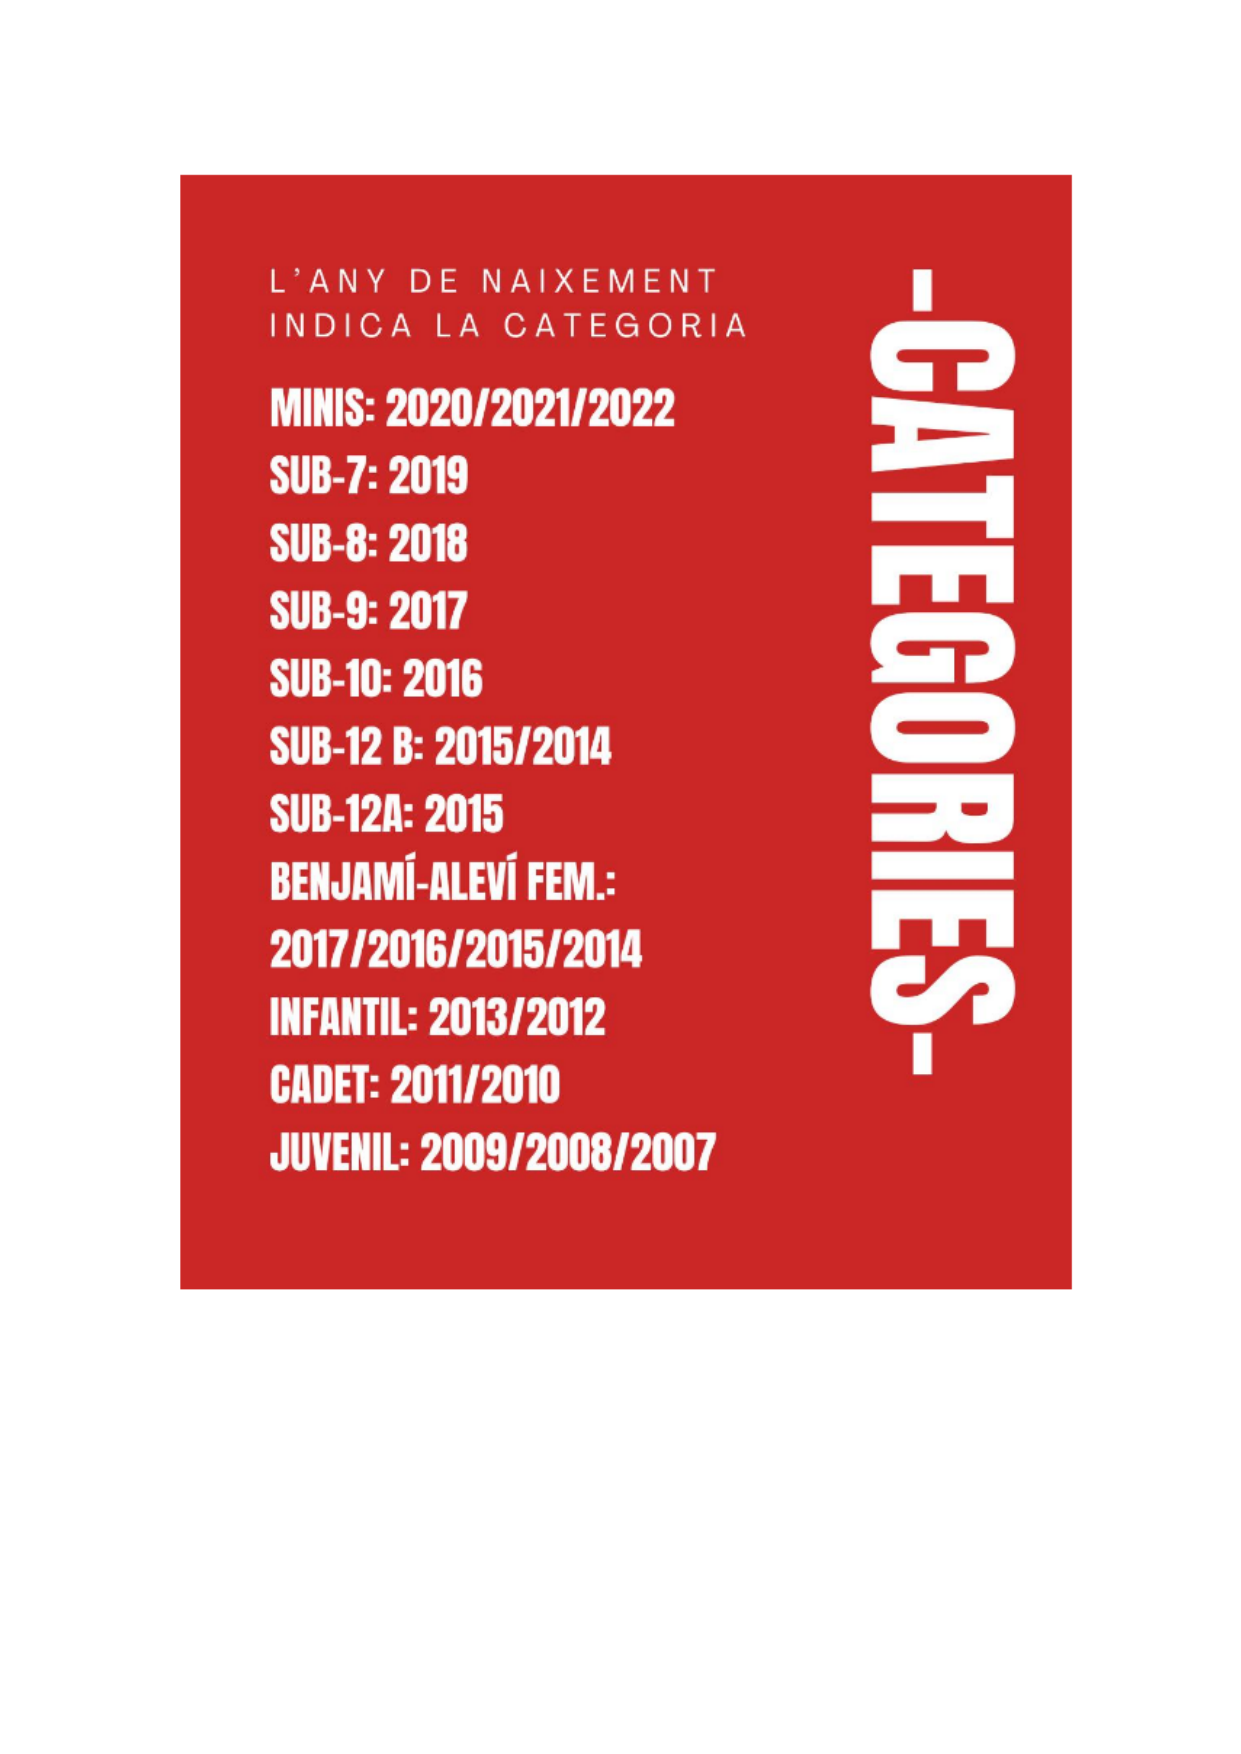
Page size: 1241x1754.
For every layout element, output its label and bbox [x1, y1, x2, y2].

picture [150, 150, 1091, 1307]
